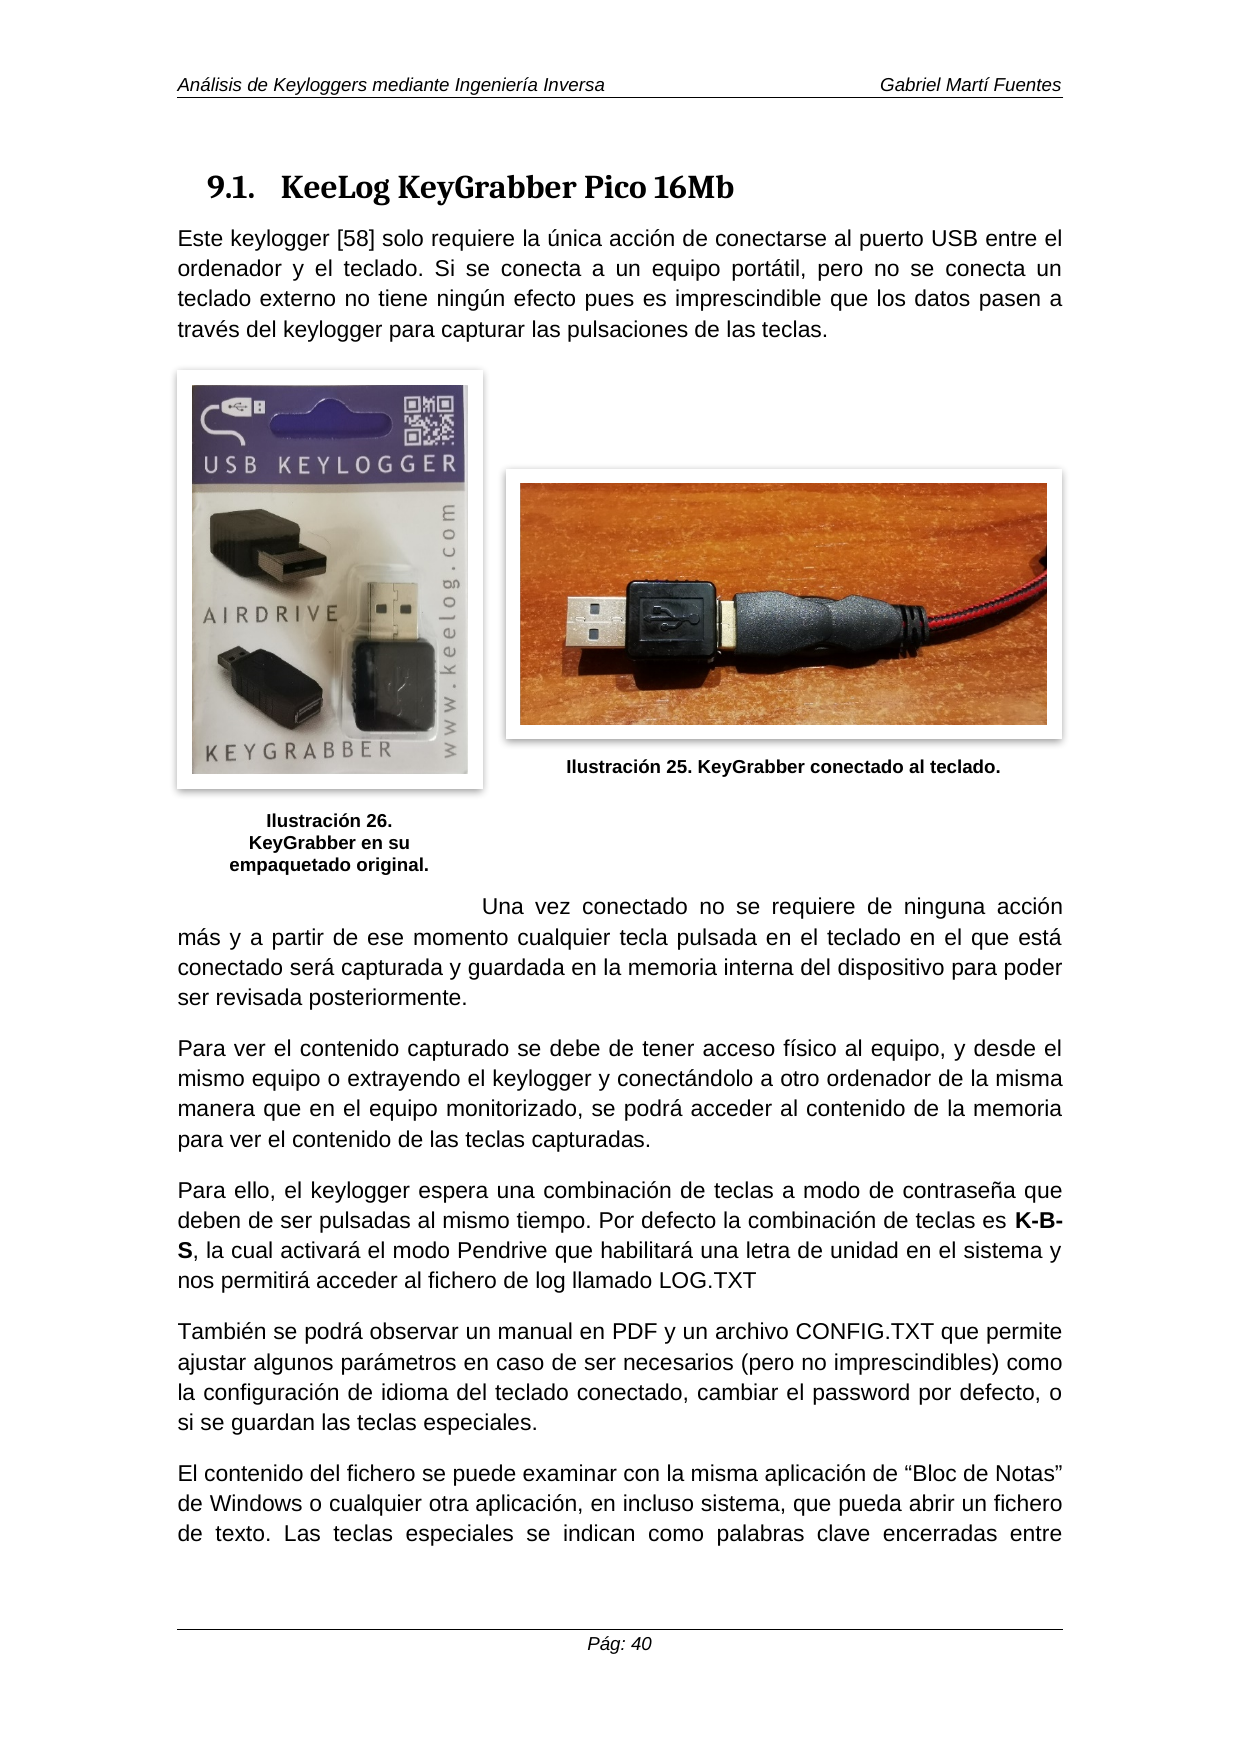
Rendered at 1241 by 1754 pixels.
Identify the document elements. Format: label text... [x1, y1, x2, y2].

text Este keylogger solo requiere la única acción de conectarse al puerto USB entre el ordenador y el teclado. Si se conecta a un equipo portátil, pero no se conecta un teclado externo no tiene ningún efecto pues es imprescindible que los datos pasen a través del keylogger para capturar las pulsaciones de las teclas. [177, 225, 1063, 342]
text Para ello, el keylogger espera una combinación de teclas a modo de contraseña que deben de ser pulsadas al mismo tiempo. Por defecto la combinación de teclas es K-B-S, la cual activará el modo Pendrive que habilitará una letra de unidad en el sistema y nos permitirá acceder al fichero de log llamado LOG.TXT [177, 1177, 1063, 1294]
picture [192, 385, 468, 774]
subtitle KeeLog KeyGrabber Pico 16Mb [207, 168, 1063, 207]
text También se podrá observar un manual en PDF y un archivo CONFIG.TXT que permite ajustar algunos parámetros en caso de ser necesarios (pero no imprescindibles) como la configuración de idioma del teclado conectado, cambiar el password por defecto, o si se guardan las teclas especiales. [177, 1318, 1063, 1435]
text Una vez conectado no se requiere de ninguna acción más y a partir de ese momento cualquier tecla pulsada en el teclado en el que está conectado será capturada y guardada en la memoria interna del dispositivo para poder ser revisada posteriormente. [177, 893, 1063, 1010]
text Para ver el contenido capturado se debe de tener acceso físico al equipo, y desde el mismo equipo o extrayendo el keylogger y conectándolo a otro ordenador de la misma manera que en el equipo monitorizado, se podrá acceder al contenido de la memoria para ver el contenido de las teclas capturadas. [177, 1035, 1063, 1152]
picture [520, 483, 1047, 725]
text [177, 1460, 1063, 1547]
